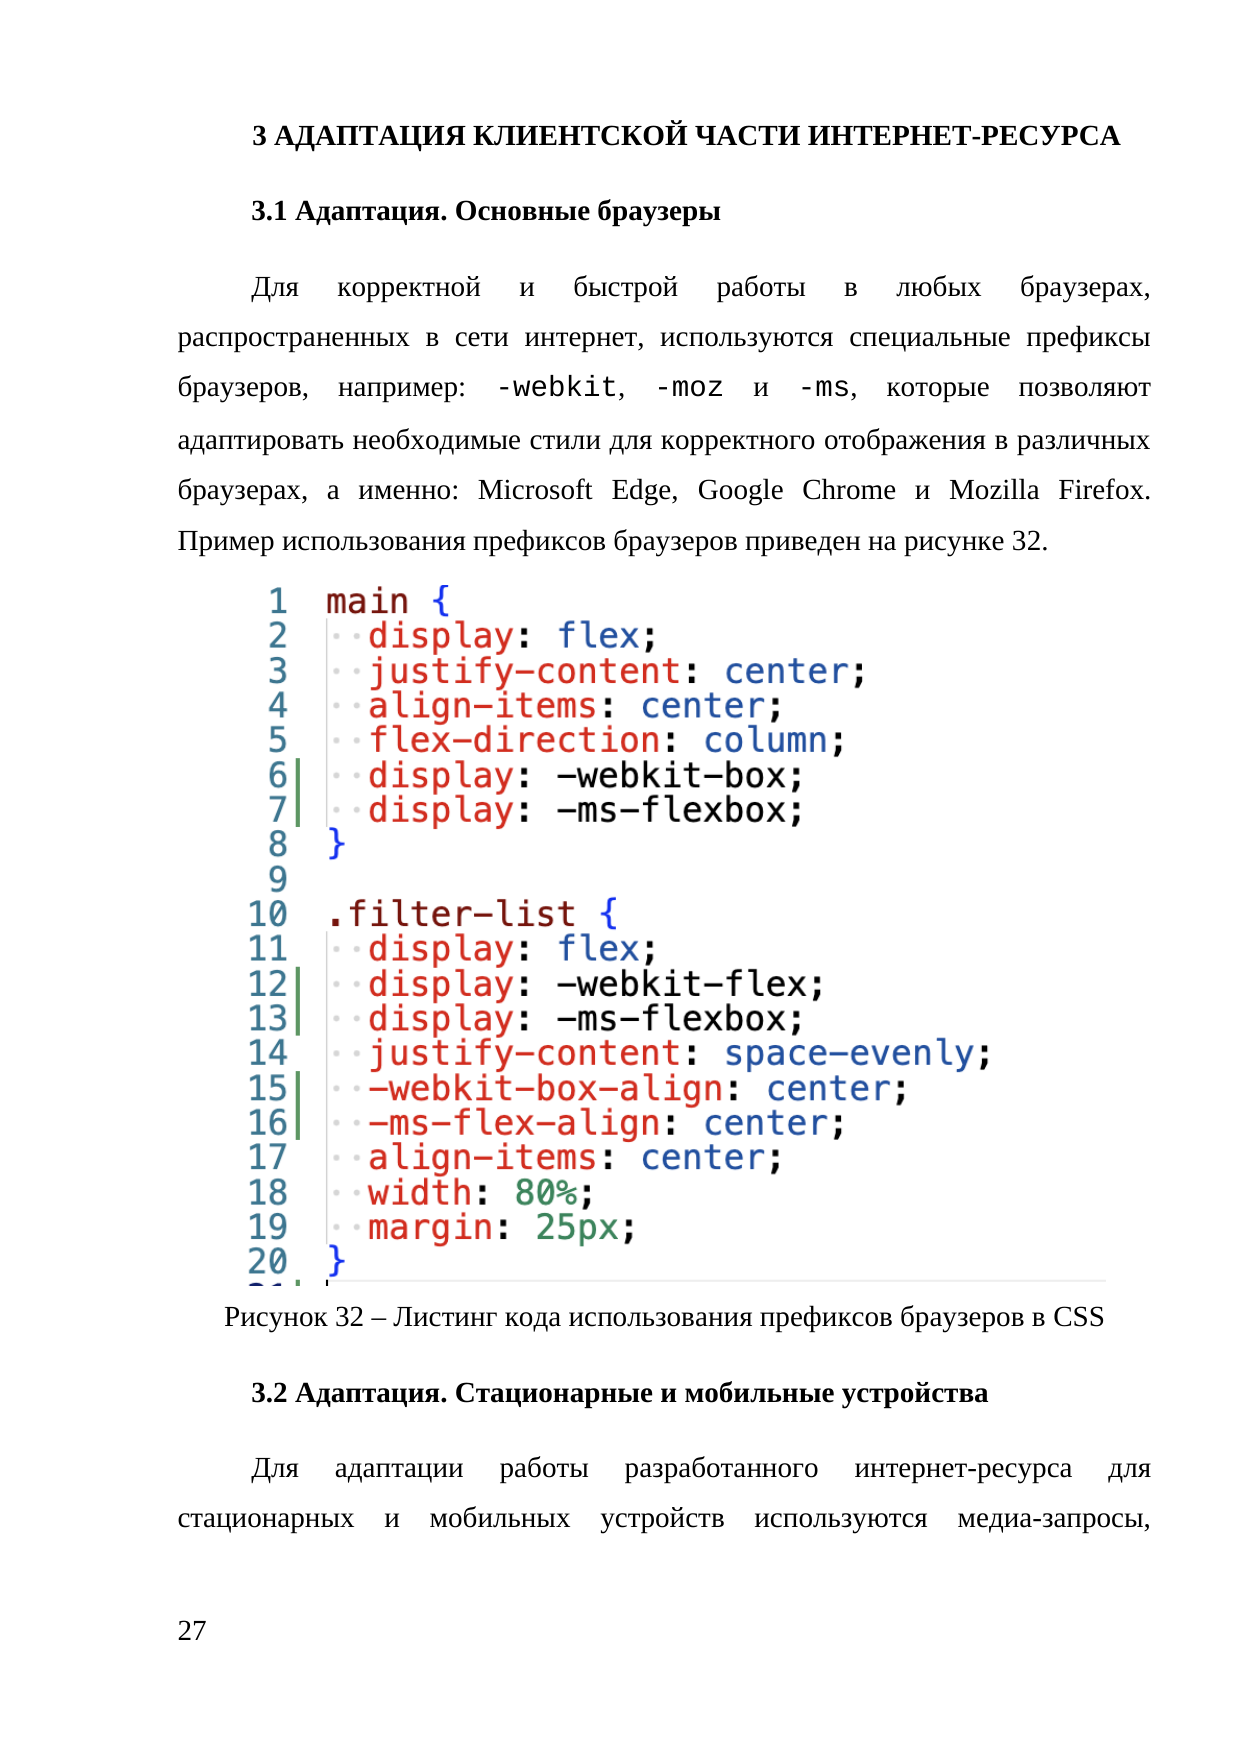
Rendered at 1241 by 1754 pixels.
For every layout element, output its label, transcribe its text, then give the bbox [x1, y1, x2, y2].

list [177, 1450, 1152, 1534]
subtitle 3.1 Адаптация. Основные браузеры [177, 193, 1152, 227]
subtitle 3.2 Адаптация. Стационарные и мобильные устройства [177, 1375, 1152, 1408]
list Для корректной и быстрой работы в любых браузерах, распространенных в сети интернет, используются специальные префиксы браузеров, например: -webkit, -moz и -ms, которые позволяют адаптировать необходимые стили для корректного отображения в различных браузерах, а именно: Microsoft Edge, Google Chrome и Mozilla Firefox. Пример использования префиксов браузеров приведен на рисунке 32. [177, 269, 1152, 556]
subtitle 3 АДАПТАЦИЯ КЛИЕНТСКОЙ ЧАСТИ ИНТЕРНЕТ-РЕСУРСА [177, 118, 1152, 152]
list Рисунок 32 – Листинг кода использования префиксов браузеров в CSS [177, 1299, 1152, 1333]
picture [222, 585, 1106, 1286]
